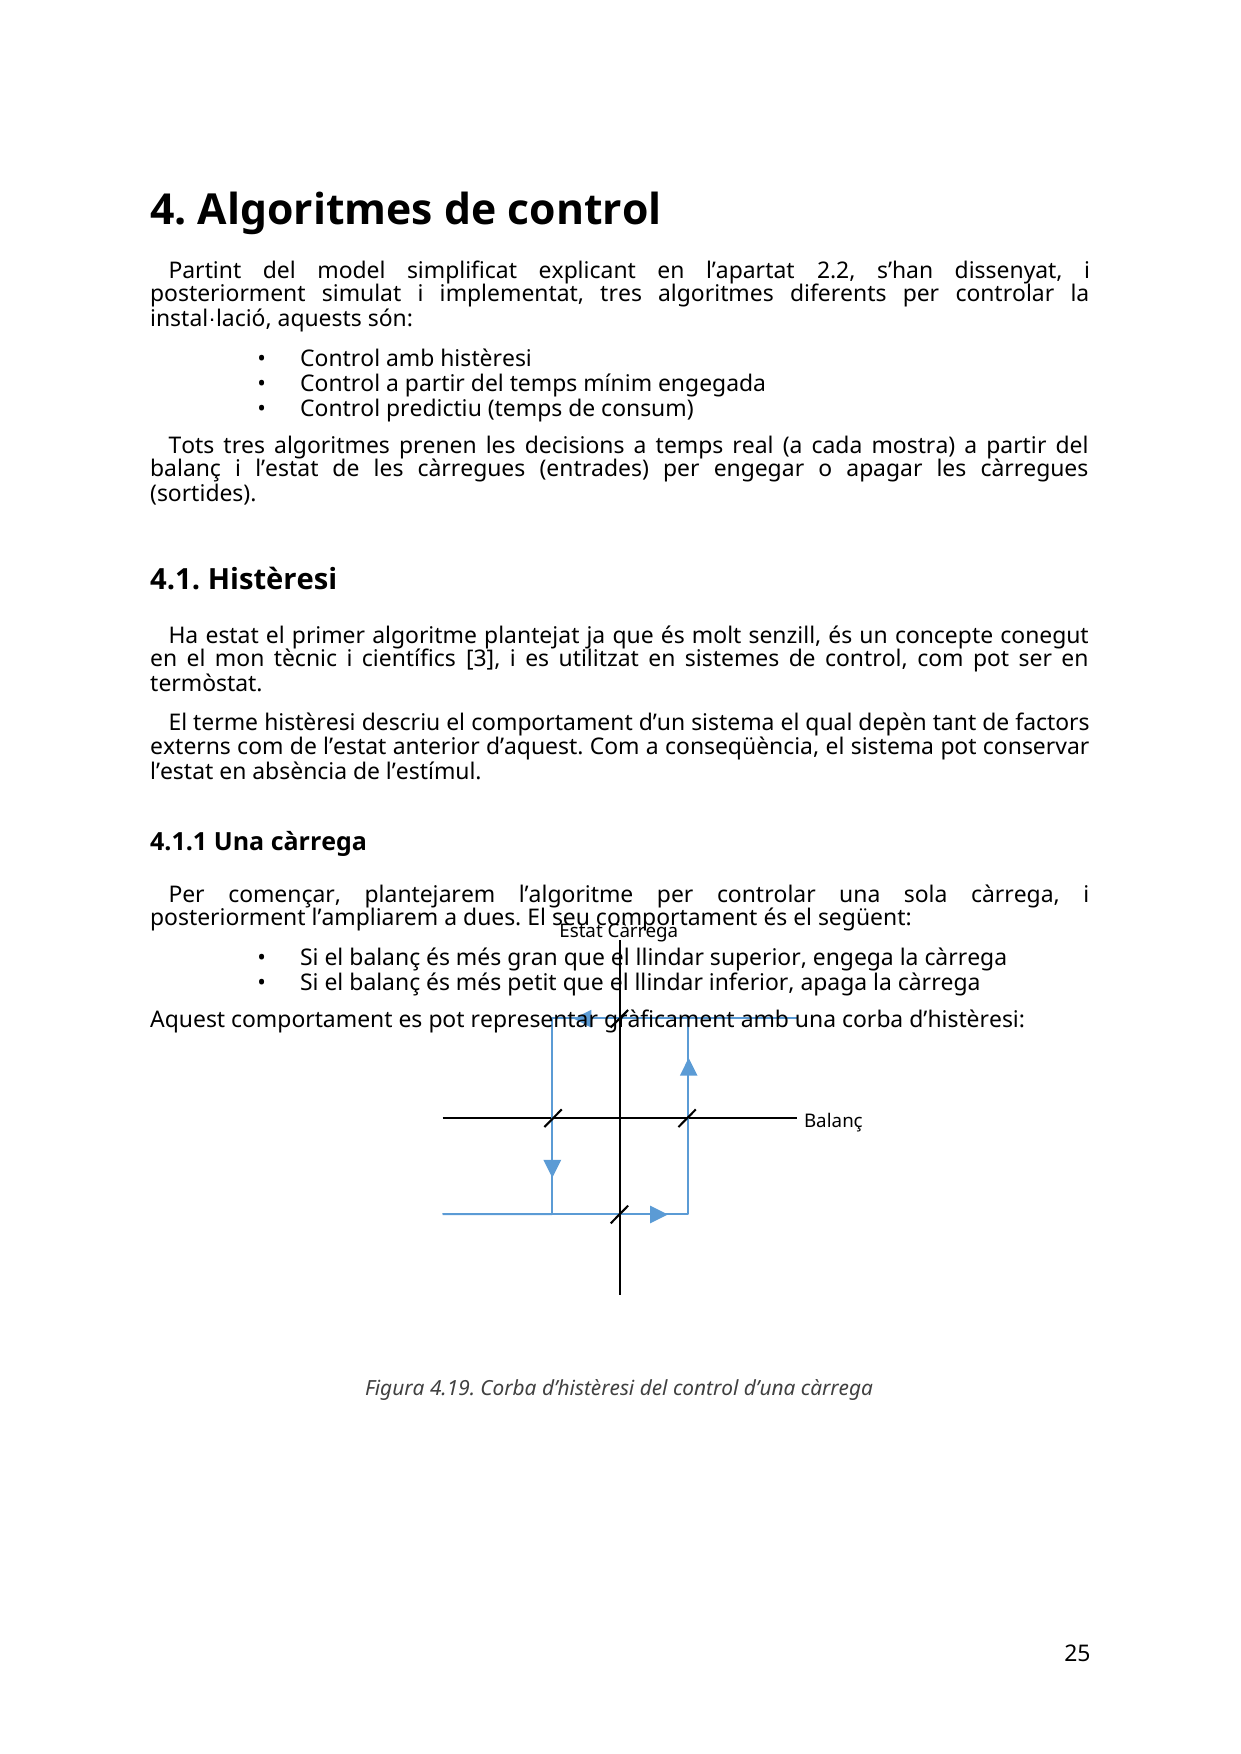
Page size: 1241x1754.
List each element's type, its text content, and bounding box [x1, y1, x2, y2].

text Partint del model simplificat explicant en l’apartat 2.2, s’han dissenyat, i posteriorment simulat i implementat, tres algoritmes diferents per controlar la instal·lació, aquests són: [150, 259, 1090, 334]
list Si el balanç és més petit que el llindar inferior, apaga la càrrega [239, 970, 1090, 995]
subtitle Histèresi [150, 559, 1090, 598]
text Tots tres algoritmes prenen les decisions a temps real (a cada mostra) a partir del balanç i l’estat de les càrregues (entrades) per engegar o apagar les càrregues (sortides). [150, 434, 1090, 509]
subtitle Una càrrega [150, 823, 1090, 857]
list Control amb histèresi [239, 346, 1090, 371]
text Ha estat el primer algoritme plantejat ja que és molt senzill, és un concepte conegut en el mon tècnic i científics, i es utilitzat en sistemes de control, com pot ser en termòstat. [150, 623, 1090, 698]
text Aquest comportament es pot representar gràficament amb una corba d’histèresi: [150, 1007, 1090, 1032]
list Si el balanç és més gran que el llindar superior, engega la càrrega [239, 945, 1090, 970]
subtitle Algoritmes de control [150, 179, 1090, 237]
list Control a partir del temps mínim engegada [239, 371, 1090, 396]
text Per començar, plantejarem l’algoritme per controlar una sola càrrega, i posteriorment l’ampliarem a dues. El seu comportament és el següent: [150, 882, 1090, 932]
list Control predictiu (temps de consum) [239, 396, 1090, 421]
text El terme histèresi descriu el comportament d’un sistema el qual depèn tant de factors externs com de l’estat anterior d’aquest. Com a conseqüència, el sistema pot conservar l’estat en absència de l’estímul. [150, 711, 1090, 786]
